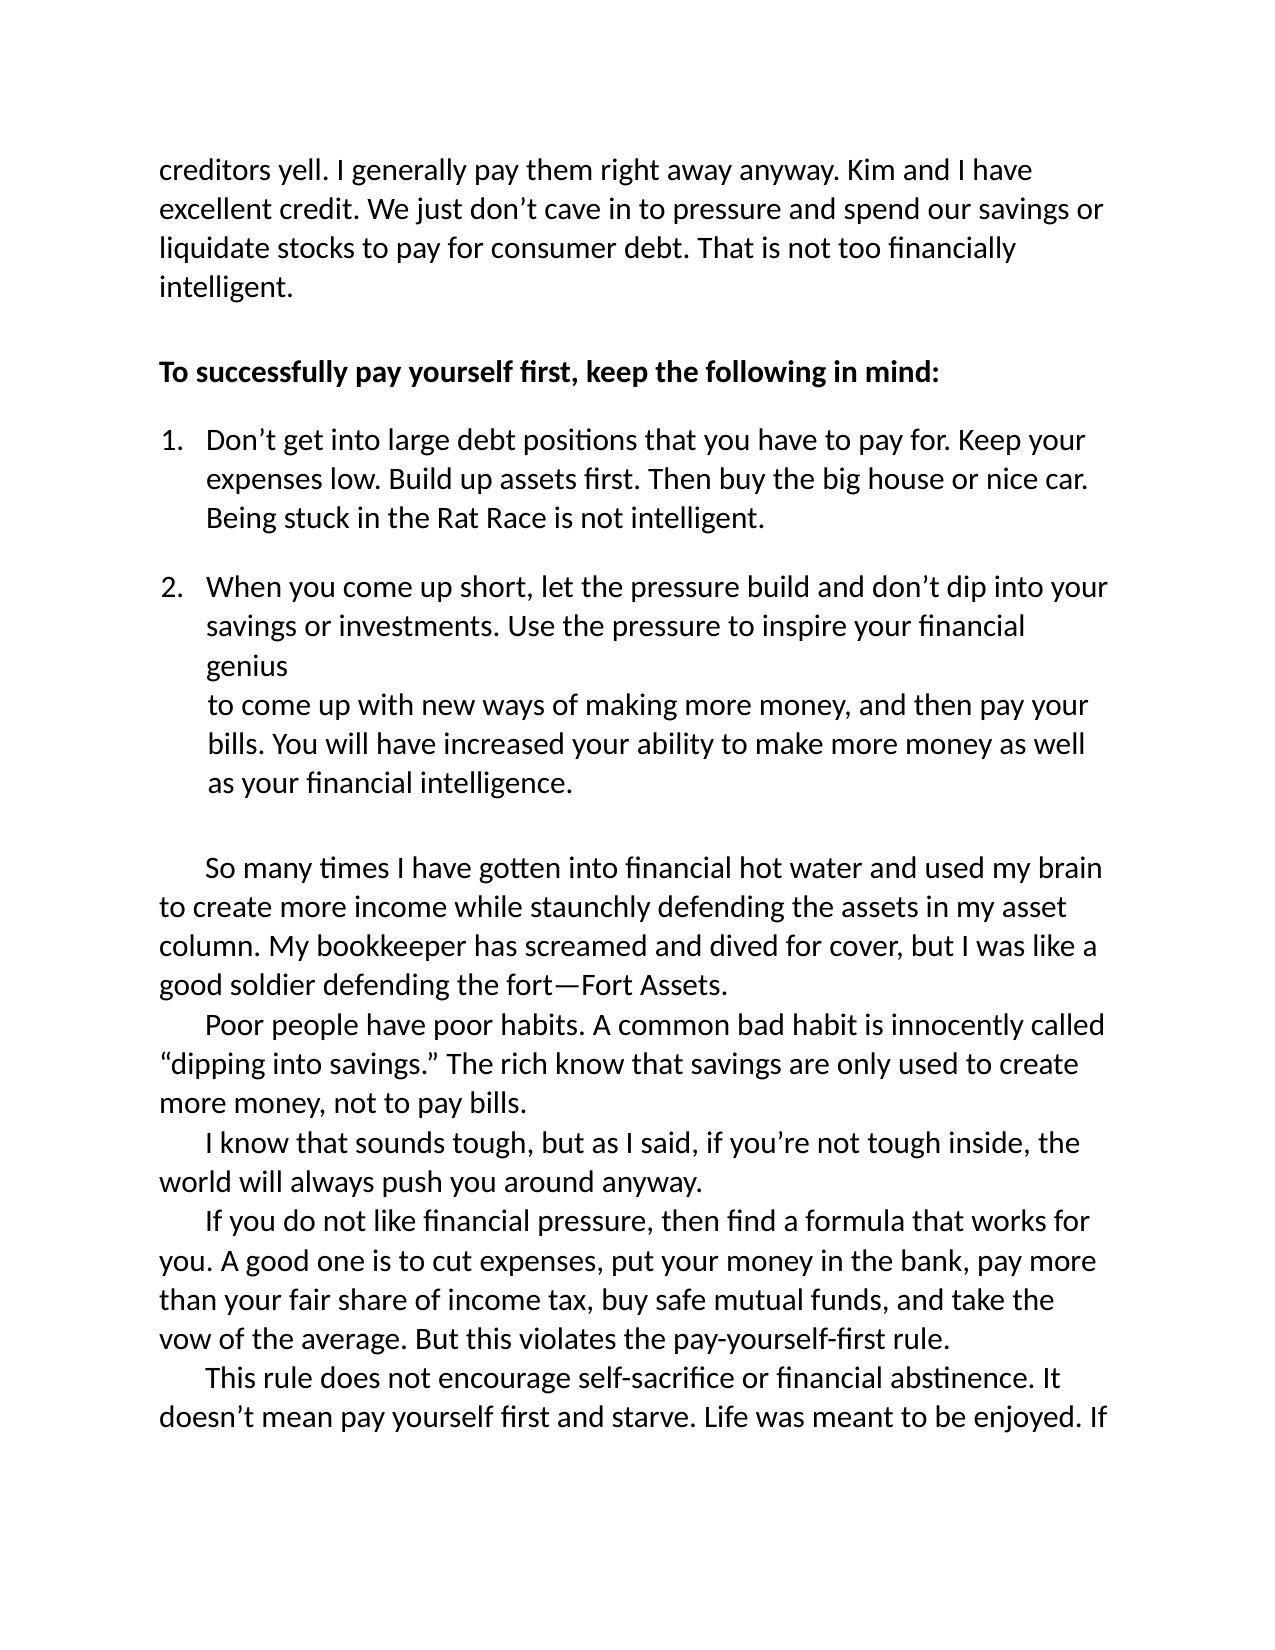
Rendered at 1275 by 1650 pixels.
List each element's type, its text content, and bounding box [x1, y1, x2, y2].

text Poor people have poor habits. A common bad habit is innocently called “dipping into savings.” The rich know that savings are only used to create more money, not to pay bills. [159, 1005, 1113, 1121]
list When you come up short, let the pressure build and don’t dip into your savings or investments. Use the pressure to inspire your financial genius [160, 567, 1113, 684]
text So many times I have gotten into financial hot water and used my brain to create more income while staunchly defending the assets in my asset column. My bookkeeper has screamed and dived for cover, but I was like a good soldier defending the fort—Fort Assets. [159, 848, 1113, 1004]
text If you do not like financial pressure, then find a formula that works for you. A good one is to cut expenses, put your money in the bank, pay more than your fair share of income tax, buy safe mutual funds, and take the vow of the average. But this violates the pay-yourself-first rule. [159, 1201, 1113, 1357]
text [159, 150, 1113, 306]
list Don’t get into large debt positions that you have to pay for. Keep your expenses low. Build up assets first. Then buy the big house or nice car. Being stuck in the Rat Race is not intelligent. [160, 420, 1113, 537]
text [159, 1358, 1113, 1436]
text I know that sounds tough, but as I said, if you’re not tough inside, the world will always push you around anyway. [159, 1123, 1113, 1200]
text To successfully pay yourself first, keep the following in mind: [159, 352, 1115, 390]
text to come up with new ways of making more money, and then pay your bills. You will have increased your ability to make more money as well as your financial intelligence. [207, 685, 1113, 802]
